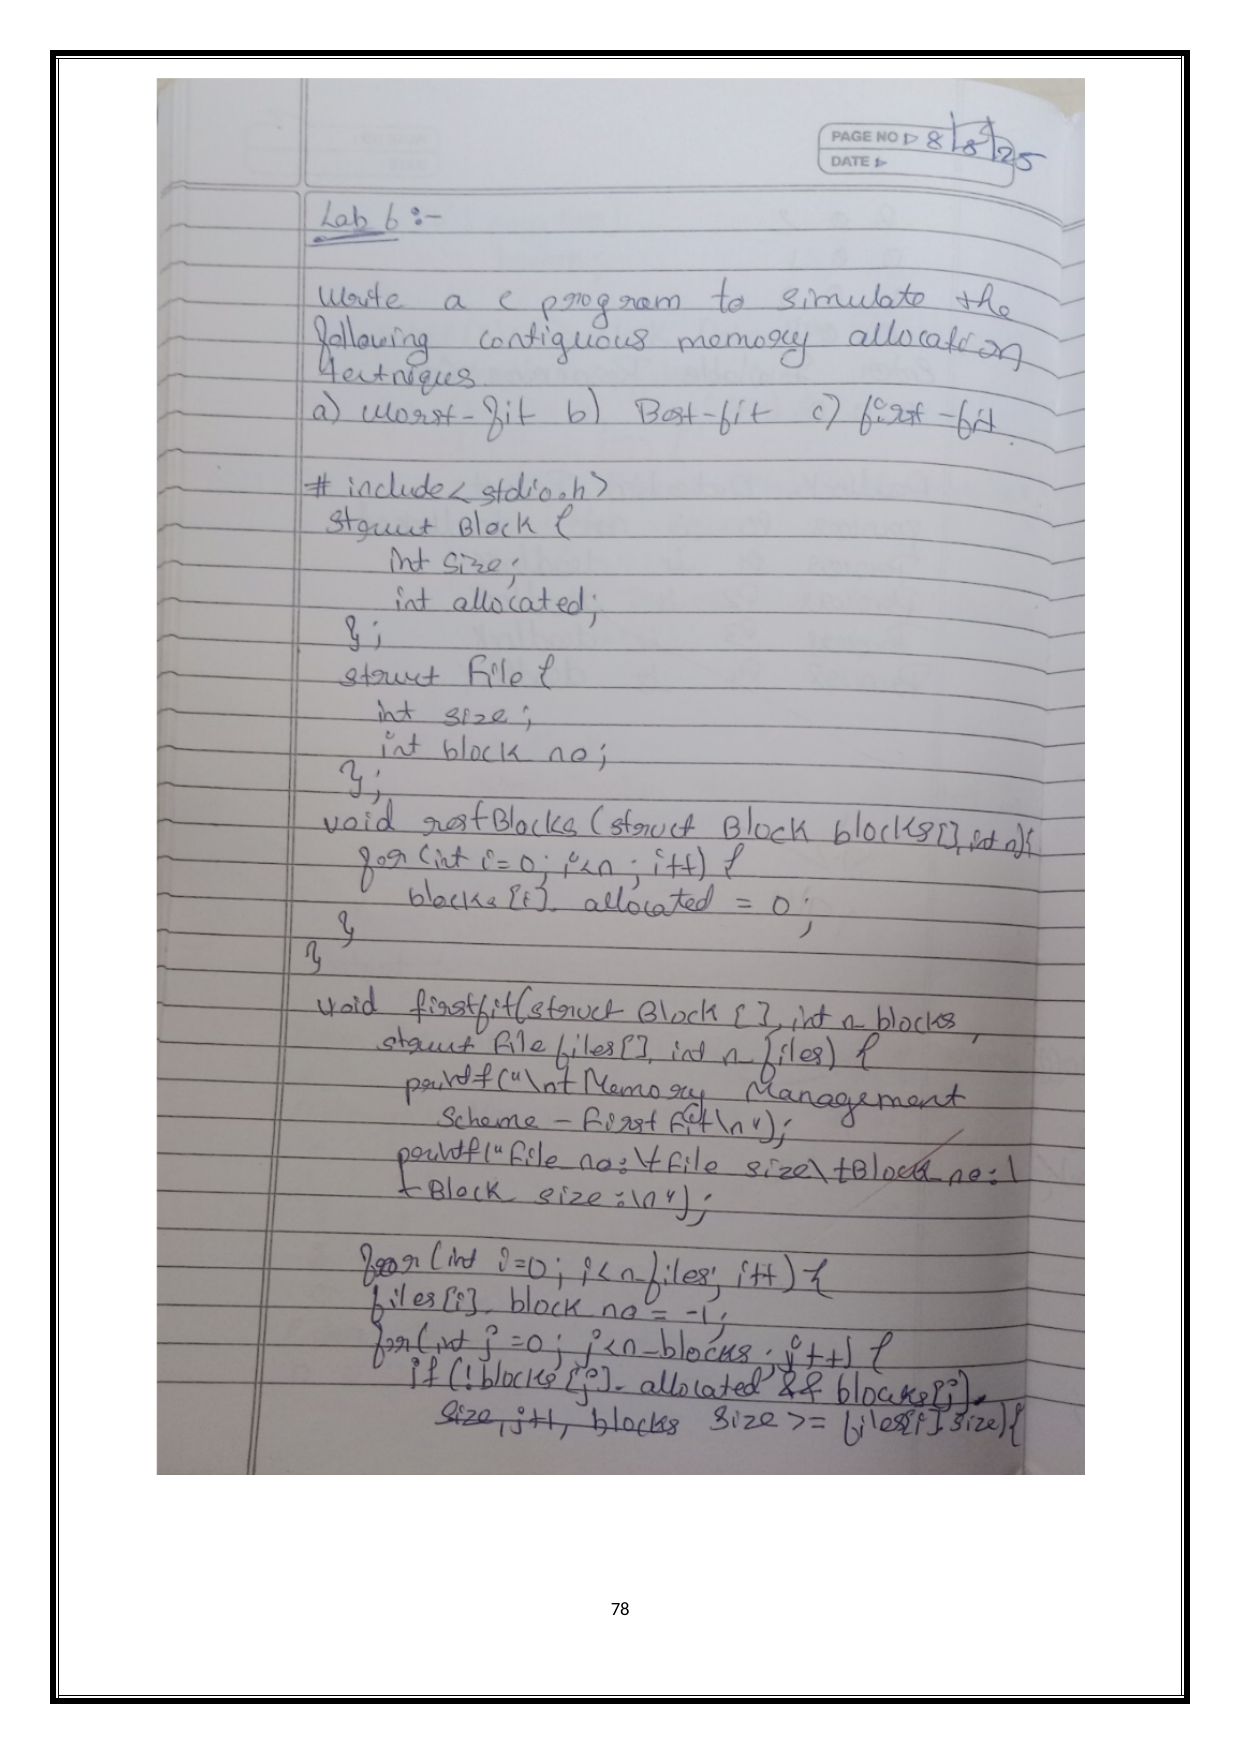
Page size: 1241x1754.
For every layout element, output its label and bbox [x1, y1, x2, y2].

picture [158, 79, 1085, 1475]
